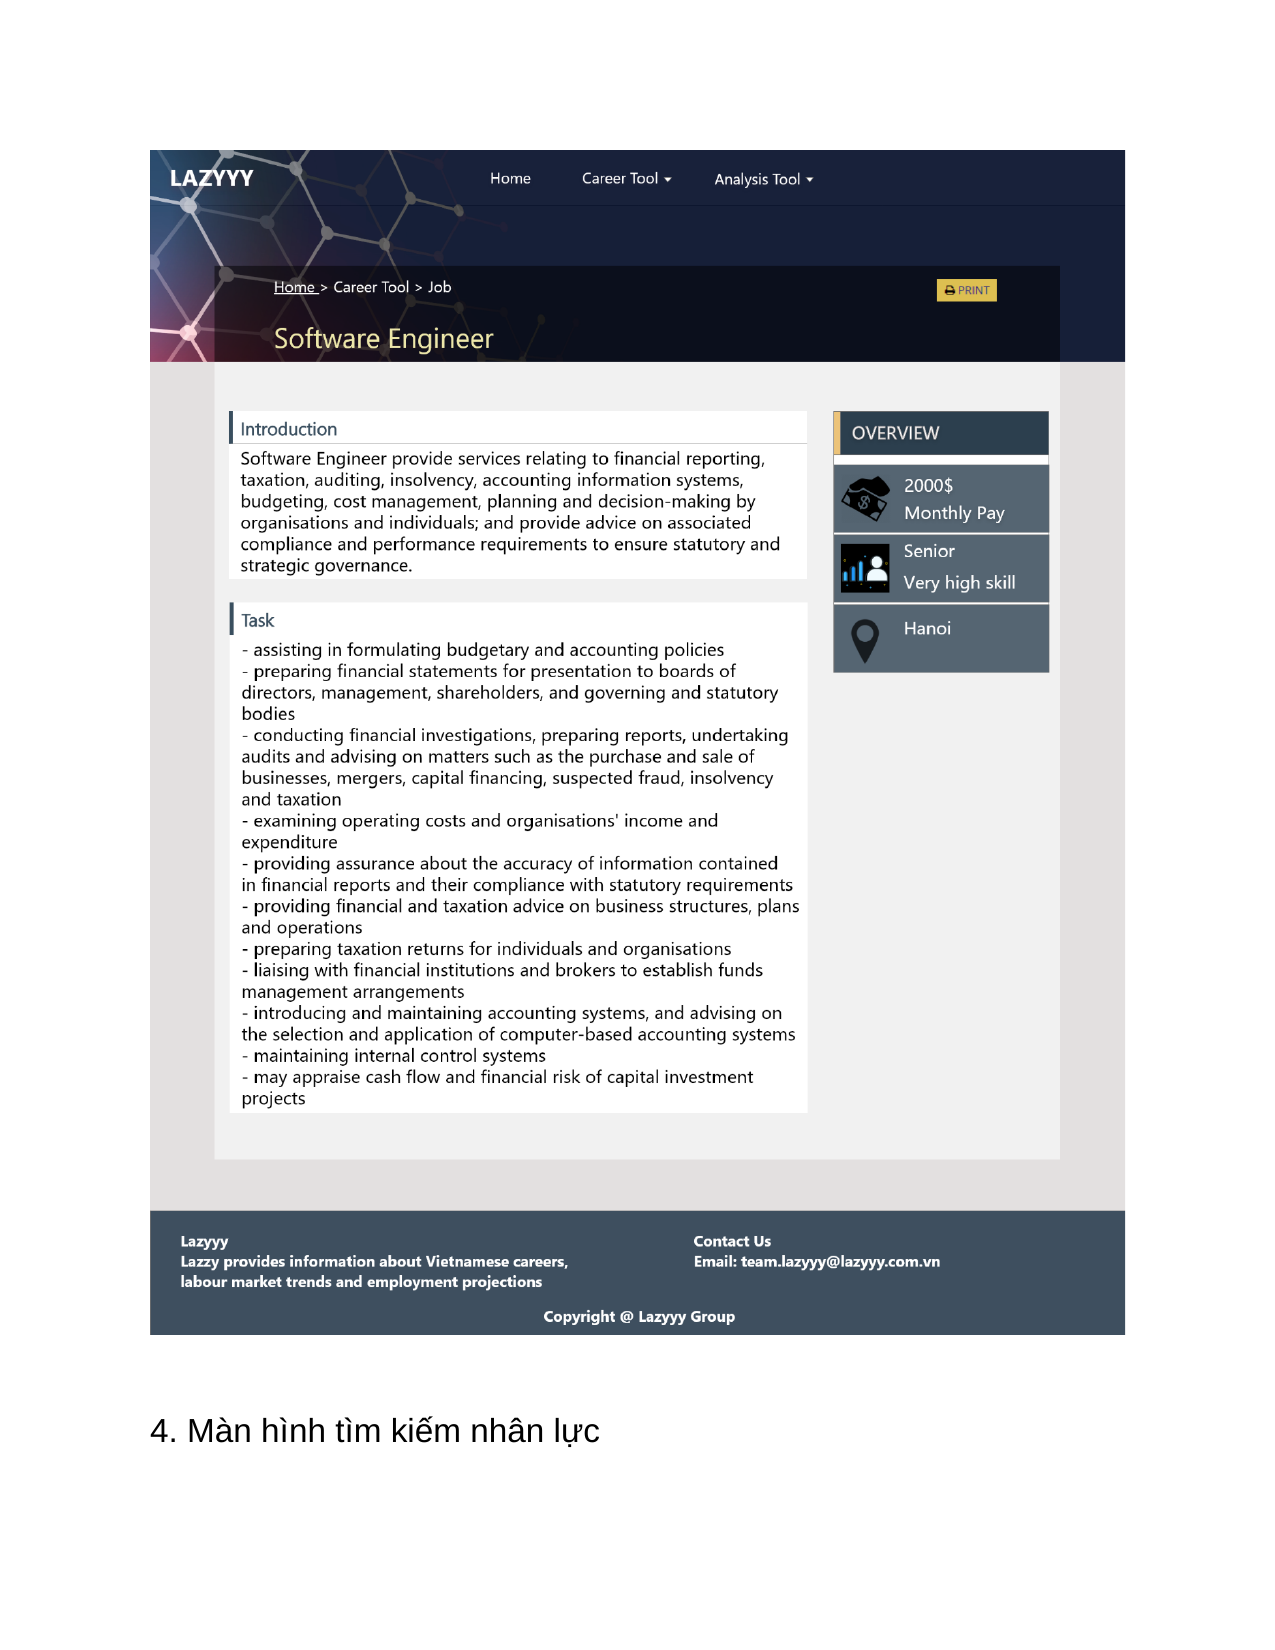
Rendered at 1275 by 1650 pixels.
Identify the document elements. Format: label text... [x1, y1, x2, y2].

picture [150, 150, 1125, 1335]
text 4. Màn hình tìm kiếm nhân lực [150, 1411, 1125, 1450]
